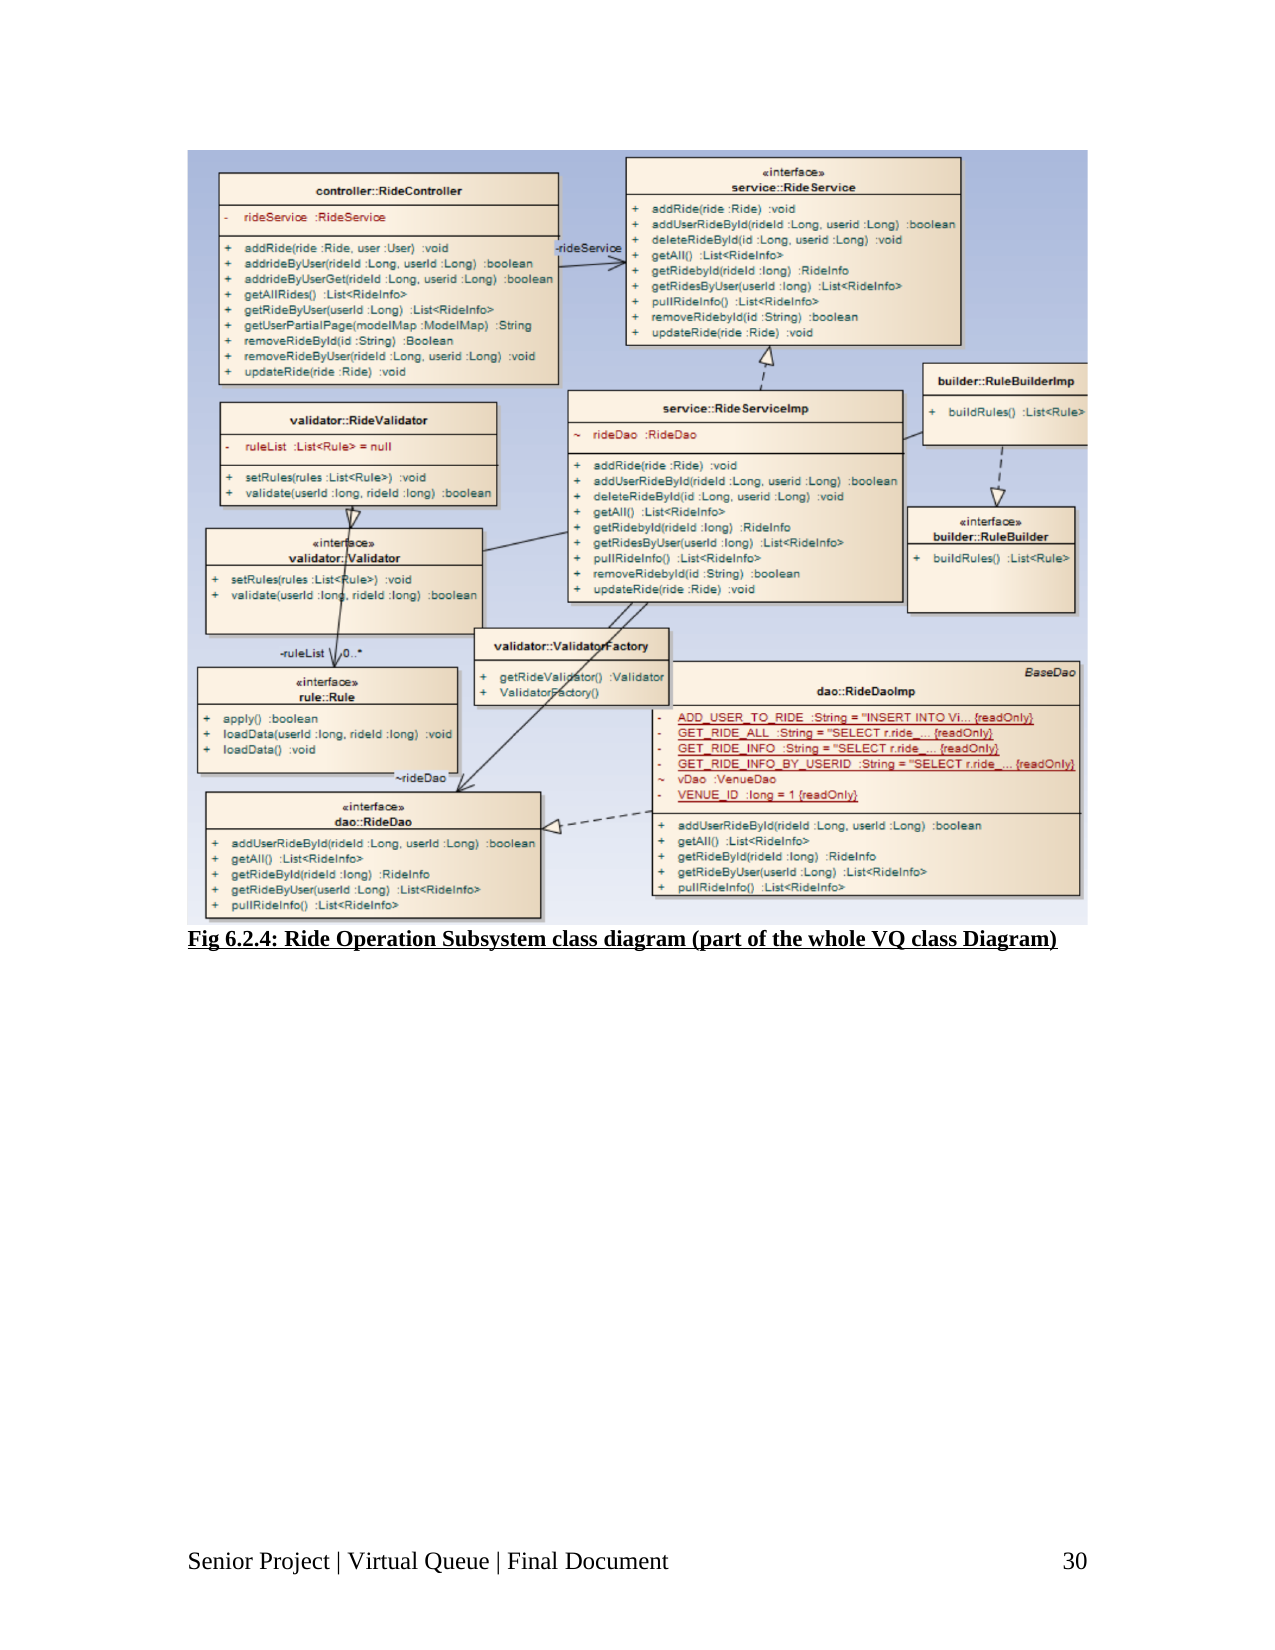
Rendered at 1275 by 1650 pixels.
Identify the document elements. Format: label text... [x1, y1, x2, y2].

text Fig 6.2.4: Ride Operation Subsystem class diagram (part of the whole VQ class Diagram) [187, 925, 1087, 951]
picture [187, 150, 1088, 925]
